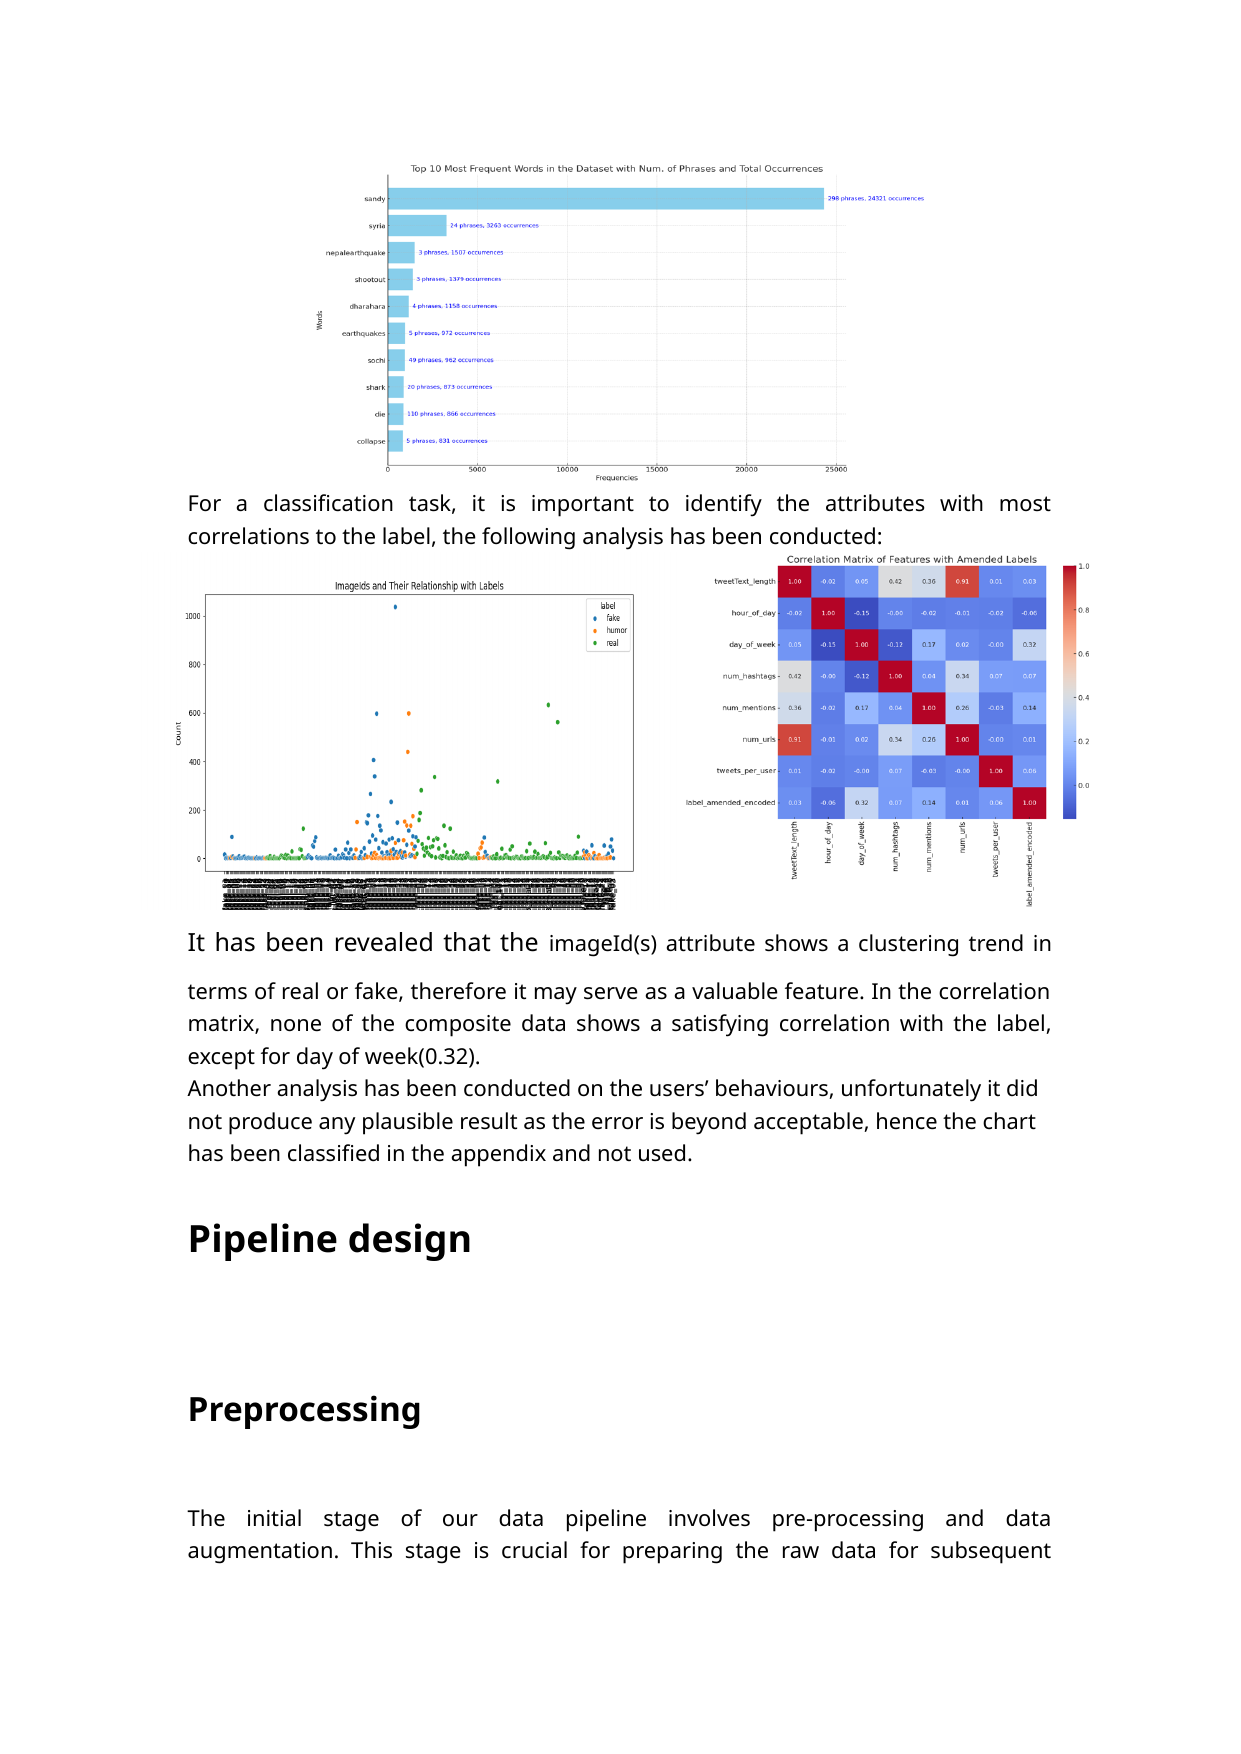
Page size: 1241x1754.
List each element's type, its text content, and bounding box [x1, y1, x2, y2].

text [187, 1501, 1053, 1566]
picture [312, 162, 928, 485]
text Another analysis has been conducted on the users’ behaviours, unfortunately it did not produce any plausible result as the error is beyond acceptable, hence the chart has been classified in the appendix and not used. [187, 1072, 1053, 1169]
text For a classification task, it is important to identify the attributes with most correlations to the label, the following analysis has been conducted: It has been revealed that the imageId(s) attribute shows a clustering trend in terms of real or fake, therefore it may serve as a valuable feature. In the correlation matrix, none of the composite data shows a satisfying correlation with the label, except for day of week(0.32). [187, 910, 1053, 1072]
text For a classification task, it is important to identify the attributes with most correlations to the label, the following analysis has been conducted: It has been revealed that the imageId(s) attribute shows a clustering trend in terms of real or fake, therefore it may serve as a valuable feature. In the correlation matrix, none of the composite data shows a satisfying correlation with the label, except for day of week(0.32). [187, 487, 1053, 552]
subtitle Pipeline design [187, 1205, 1053, 1270]
picture [136, 552, 1094, 910]
subtitle Preprocessing [187, 1376, 1053, 1441]
